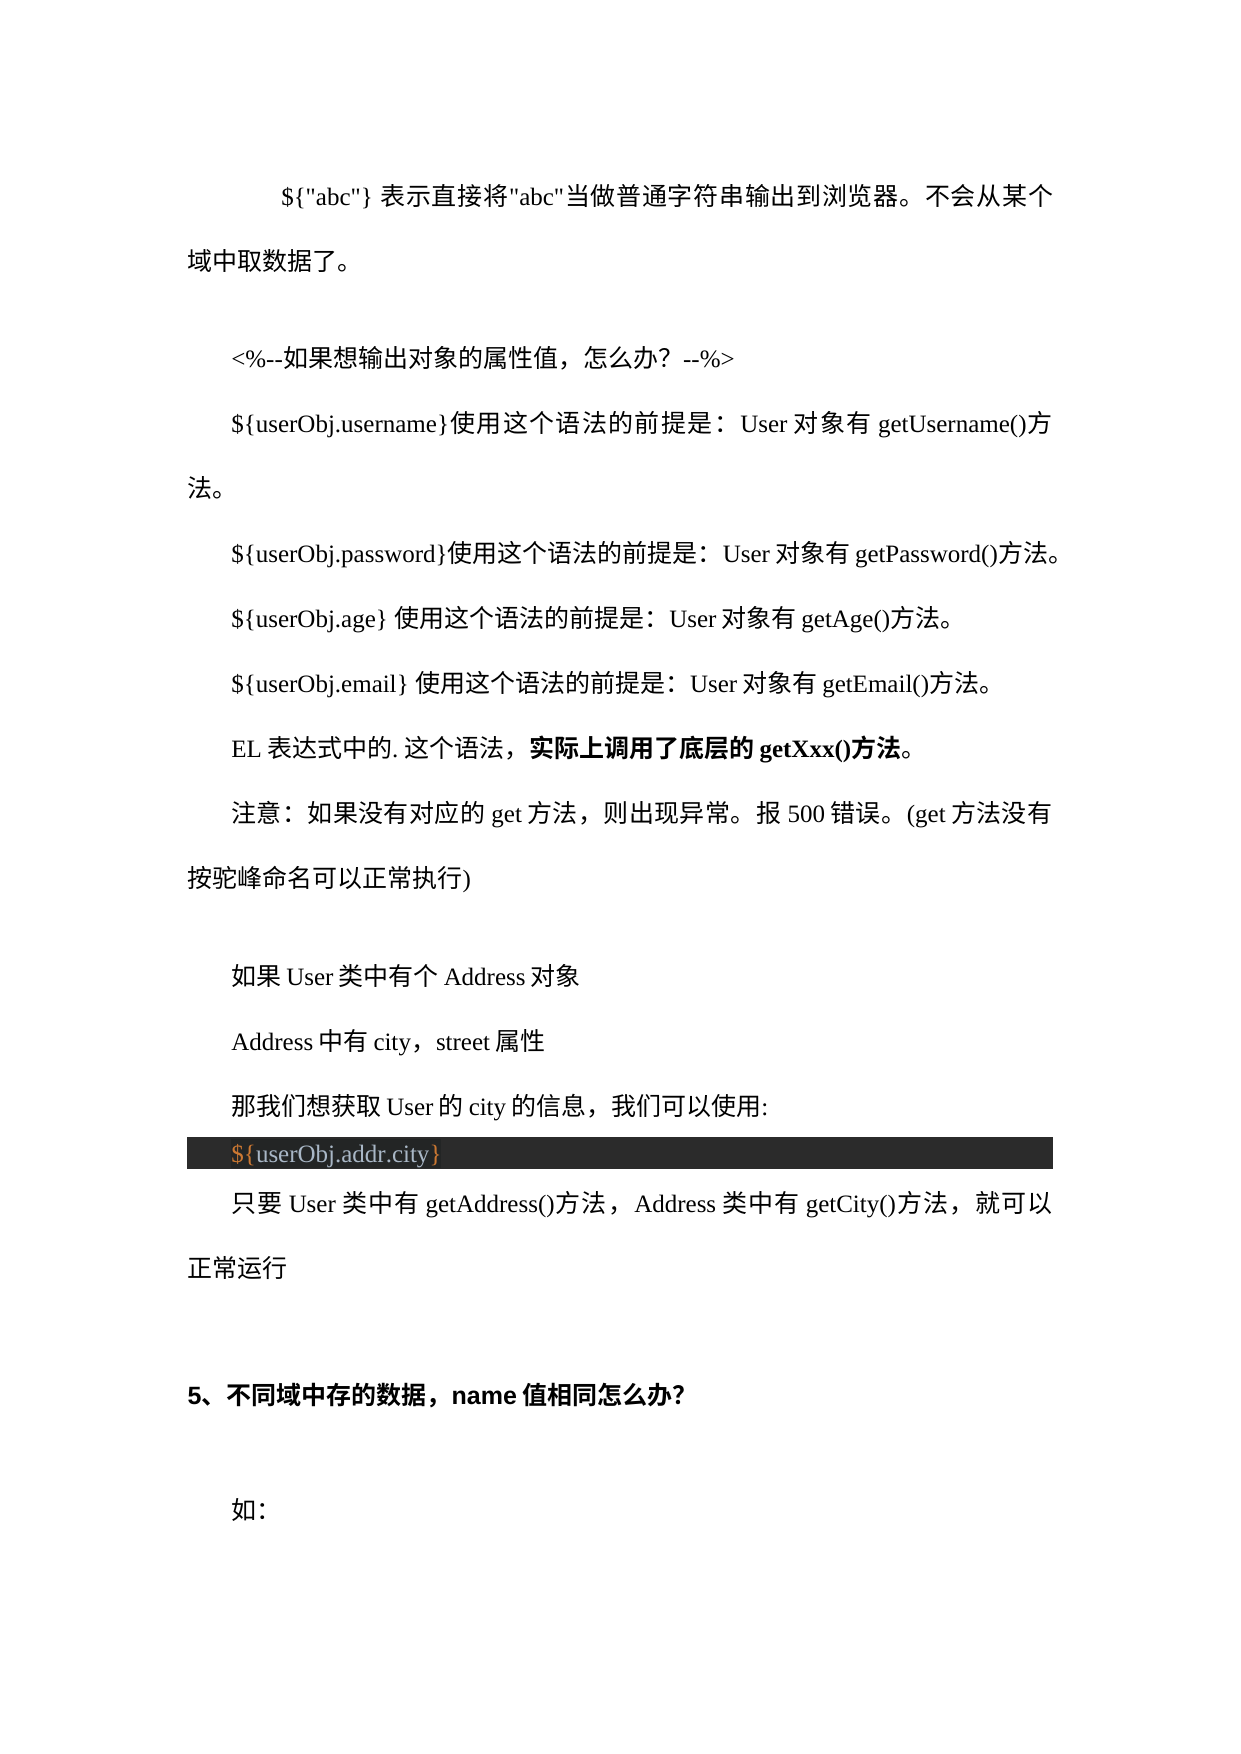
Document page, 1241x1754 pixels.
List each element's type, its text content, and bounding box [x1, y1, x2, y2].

text 那我们想获取User的city的信息，我们可以使用: [187, 1072, 1053, 1137]
text ${"abc"} 表示直接将"abc"当做普通字符串输出到浏览器。不会从某个域中取数据了。 [187, 162, 1053, 292]
text ${userObj.password}使用这个语法的前提是：User对象有getPassword()方法。 [187, 519, 1053, 584]
text ${userObj.username}使用这个语法的前提是：User对象有getUsername()方法。 [187, 389, 1053, 519]
text ${userObj.age} 使用这个语法的前提是：User对象有getAge()方法。 [187, 584, 1053, 649]
text 注意：如果没有对应的get方法，则出现异常。报500错误。(get方法没有按驼峰命名可以正常执行) [187, 779, 1053, 909]
text 如果User类中有个Address对象 [187, 942, 1053, 1007]
text ${userObj.addr.city} [187, 1137, 1053, 1169]
text EL表达式中的. 这个语法，实际上调用了底层的getXxx()方法。 [187, 714, 1053, 779]
text <%--如果想输出对象的属性值，怎么办？--%> [187, 324, 1053, 389]
text Address中有city，street属性 [187, 1007, 1053, 1072]
text 只要User类中有getAddress()方法，Address类中有getCity()方法，就可以正常运行 [187, 1169, 1053, 1299]
subtitle 5、不同域中存的数据，name值相同怎么办？ [187, 1361, 1053, 1426]
text 如： [187, 1476, 1053, 1541]
text ${userObj.email} 使用这个语法的前提是：User对象有getEmail()方法。 [187, 649, 1053, 714]
